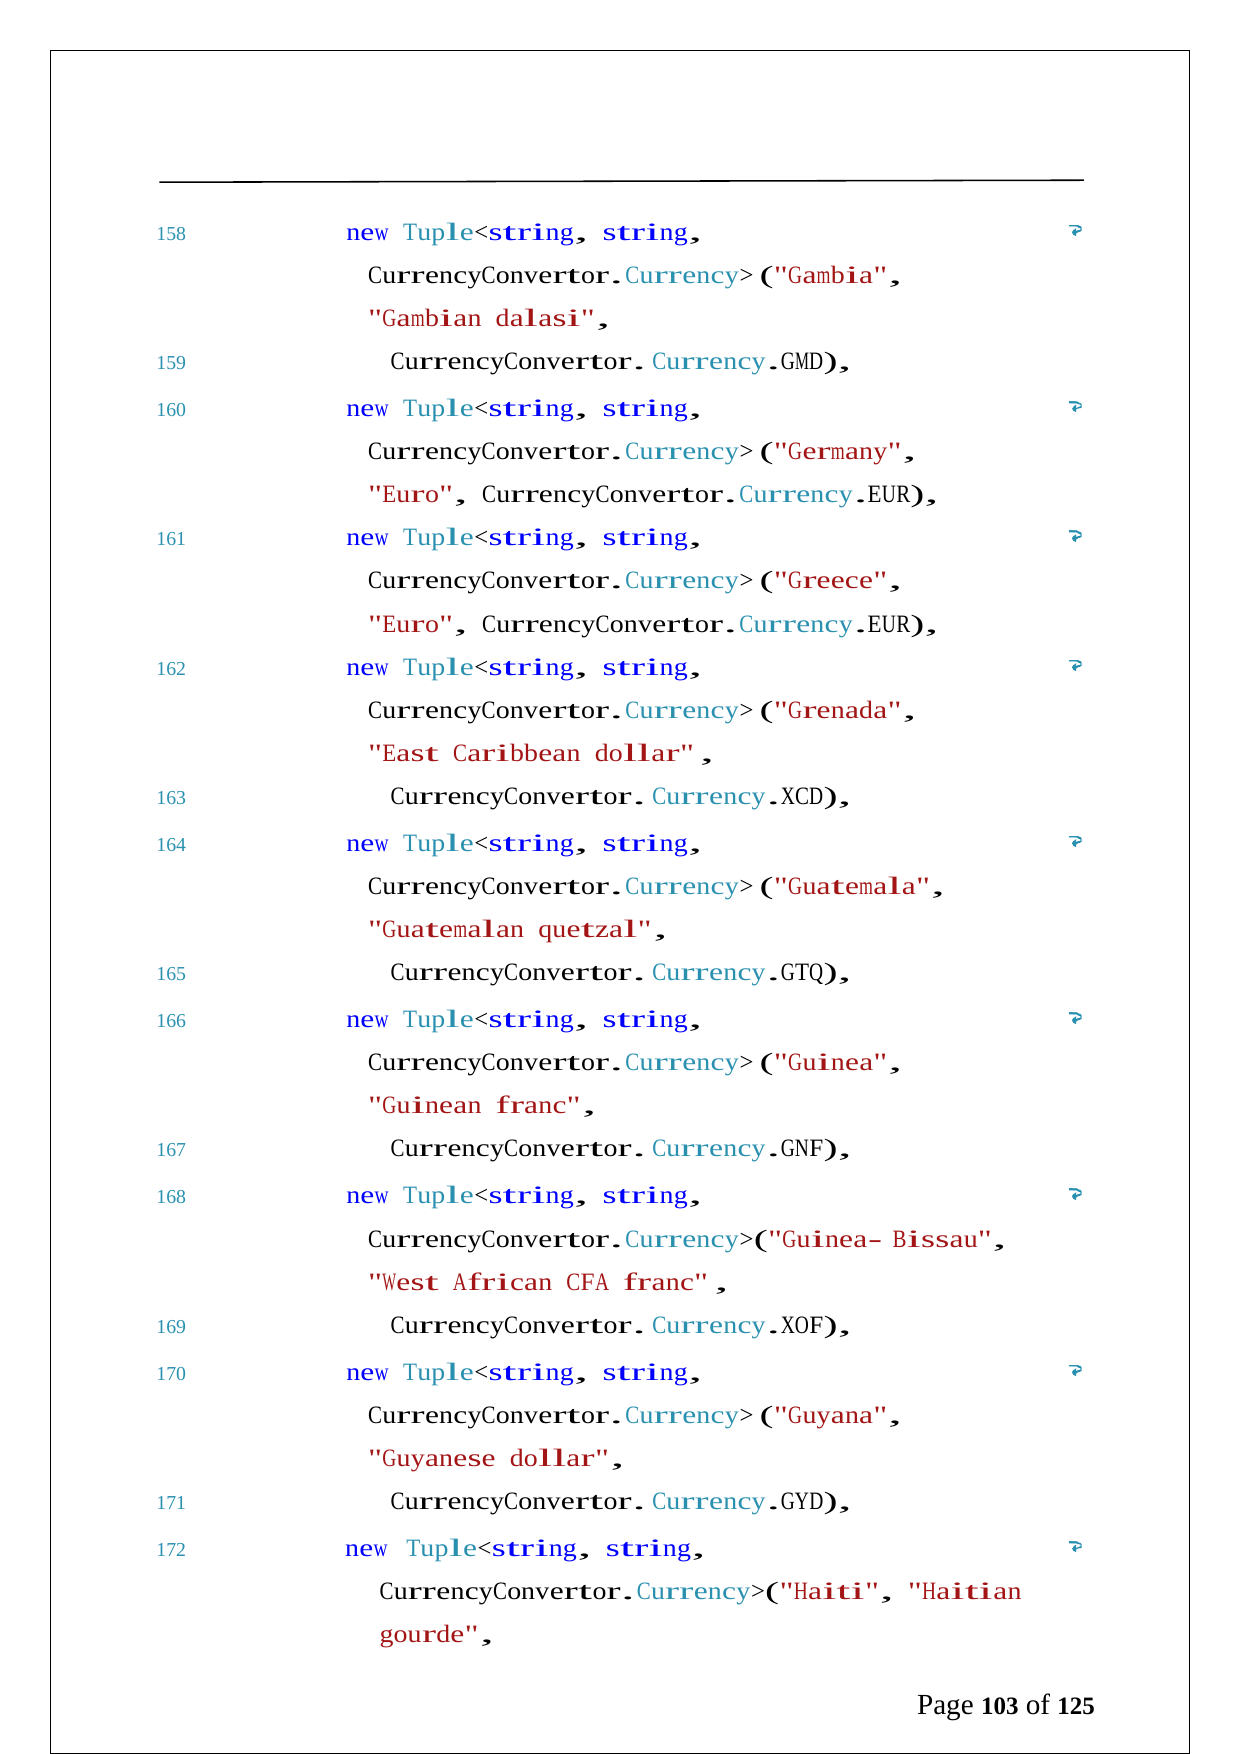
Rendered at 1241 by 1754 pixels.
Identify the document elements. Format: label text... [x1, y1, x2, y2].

picture [1068, 836, 1082, 847]
list CurrencyConvertor. Currency.GNF), [156, 1133, 1094, 1162]
list new Tuple<string, string, CurrencyConvertor.Currency> ("Gambia", "Gambian dalasi", [156, 217, 953, 332]
picture [1068, 530, 1082, 542]
list new Tuple<string, string, CurrencyConvertor.Currency>("Haiti", "Haitian gourde", [156, 1533, 1057, 1648]
picture [1068, 1541, 1082, 1552]
list new Tuple<string, string, CurrencyConvertor.Currency> ("Germany", "Euro", CurrencyConvertor.Currency.EUR), [156, 393, 963, 508]
list new Tuple<string, string, CurrencyConvertor.Currency> ("Guatemala", "Guatemalan quetzal", [156, 828, 953, 943]
picture [1068, 660, 1082, 671]
list new Tuple<string, string, CurrencyConvertor.Currency> ("Guyana", "Guyanese dollar", [156, 1357, 953, 1472]
list CurrencyConvertor. Currency.GTQ), [156, 957, 1094, 986]
list new Tuple<string, string, CurrencyConvertor.Currency>("Guinea- Bissau", "West African CFA franc" , [156, 1181, 1057, 1296]
list CurrencyConvertor. Currency.XCD), [156, 781, 1094, 810]
picture [1068, 1365, 1082, 1376]
list new Tuple<string, string, CurrencyConvertor.Currency> ("Guinea", "Guinean franc", [156, 1004, 953, 1119]
list CurrencyConvertor. Currency.GMD), [156, 346, 1094, 375]
picture [1068, 401, 1082, 412]
picture [1068, 225, 1082, 236]
list new Tuple<string, string, CurrencyConvertor.Currency> ("Greece", "Euro", CurrencyConvertor.Currency.EUR), [156, 522, 953, 637]
list CurrencyConvertor. Currency.GYD), [156, 1486, 1094, 1515]
picture [1068, 1188, 1082, 1200]
picture [1068, 1012, 1082, 1024]
list CurrencyConvertor. Currency.XOF), [156, 1310, 1094, 1339]
list new Tuple<string, string, CurrencyConvertor.Currency> ("Grenada", "East Caribbean dollar" , [156, 652, 953, 767]
